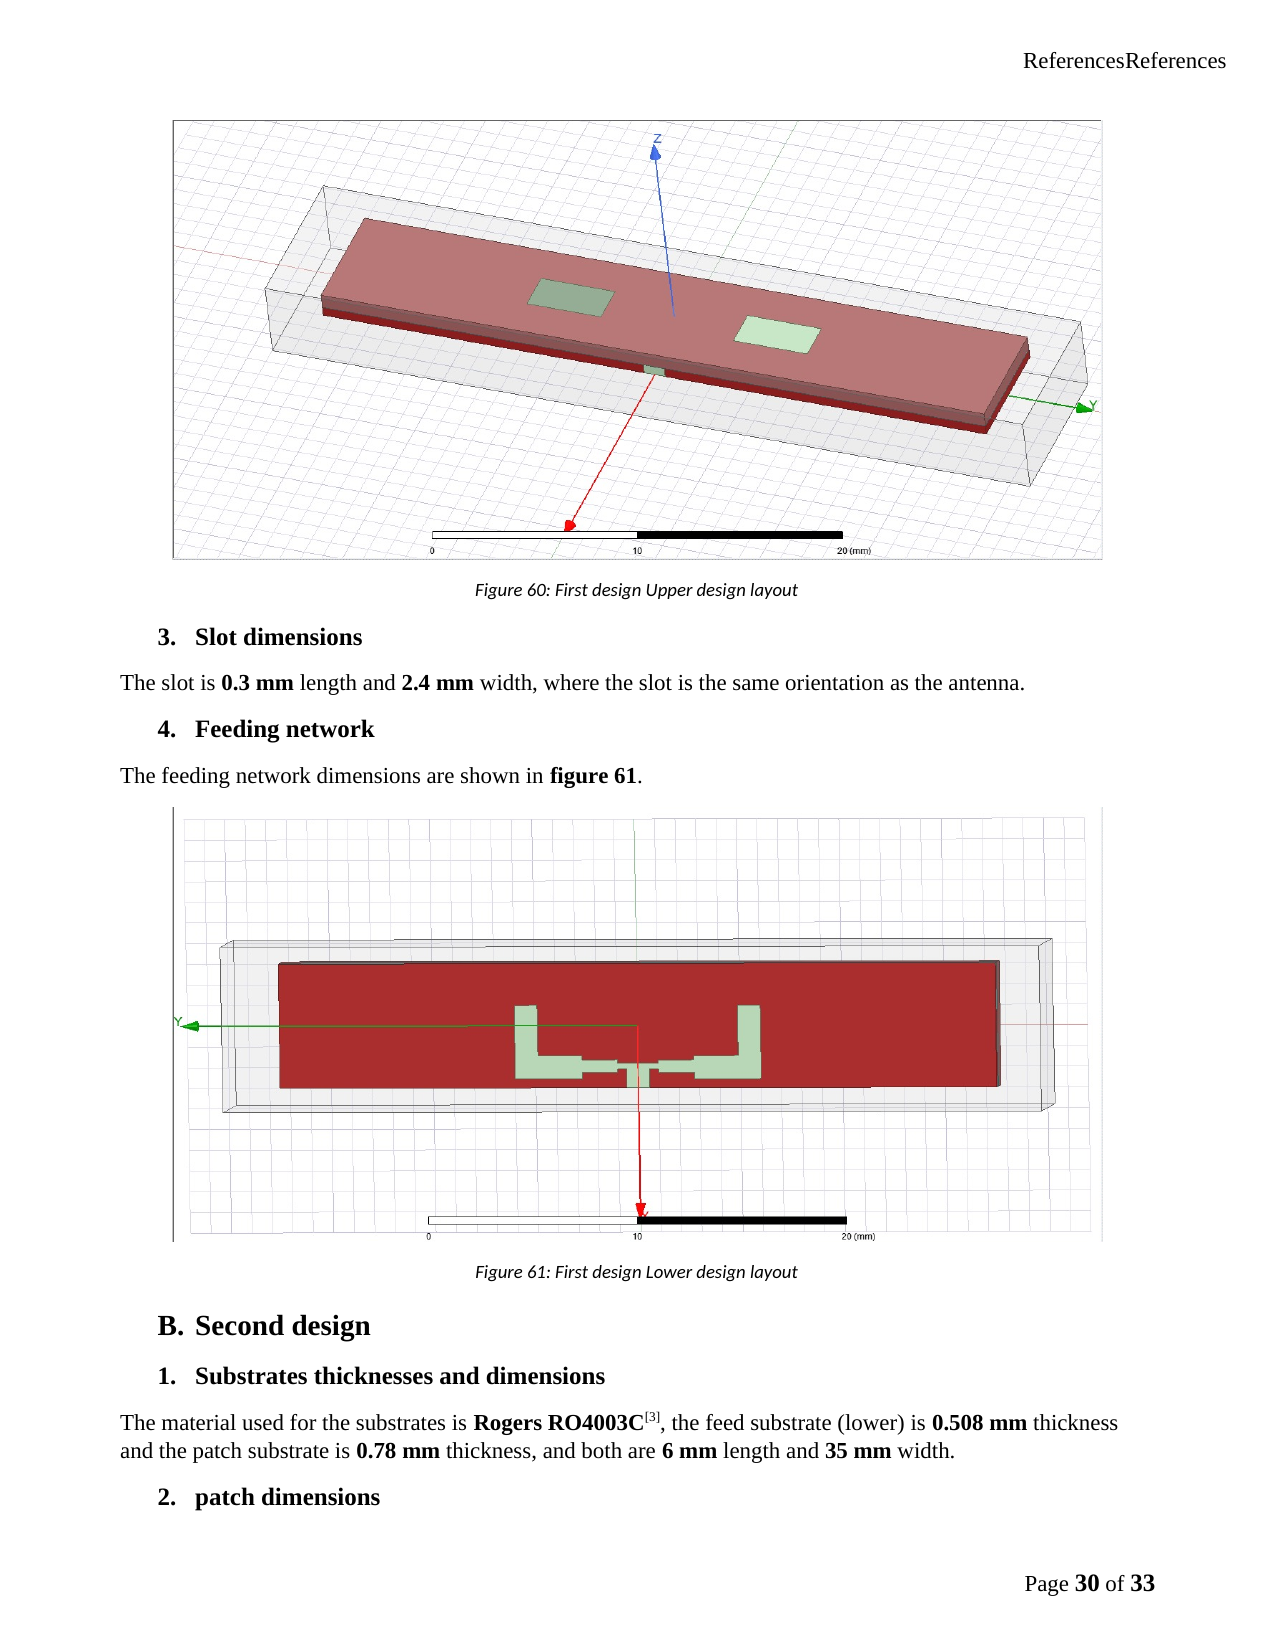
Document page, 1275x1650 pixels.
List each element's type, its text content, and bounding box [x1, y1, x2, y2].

text The feeding network dimensions are shown in figure 61. [120, 762, 1155, 789]
text The slot is 0.3 mm length and 2.4 mm width, where the slot is the same orientation as the antenna. [120, 669, 1155, 696]
text Figure 61: First design Lower design layout [120, 1261, 1155, 1283]
text The material used for the substrates is Rogers RO4003C[3], the feed substrate (lower) is 0.508 mm thickness and the patch substrate is 0.78 mm thickness, and both are 6 mm length and 35 mm width. [120, 1409, 1155, 1464]
picture [172, 807, 1103, 1242]
subtitle Substrates thicknesses and dimensions [157, 1361, 1155, 1390]
subtitle Slot dimensions [157, 622, 1155, 651]
subtitle patch dimensions [157, 1482, 1155, 1511]
picture [172, 120, 1103, 560]
subtitle Feeding network [157, 714, 1155, 743]
text Figure 60: First design Upper design layout [120, 578, 1155, 601]
subtitle Second design [157, 1308, 1155, 1342]
